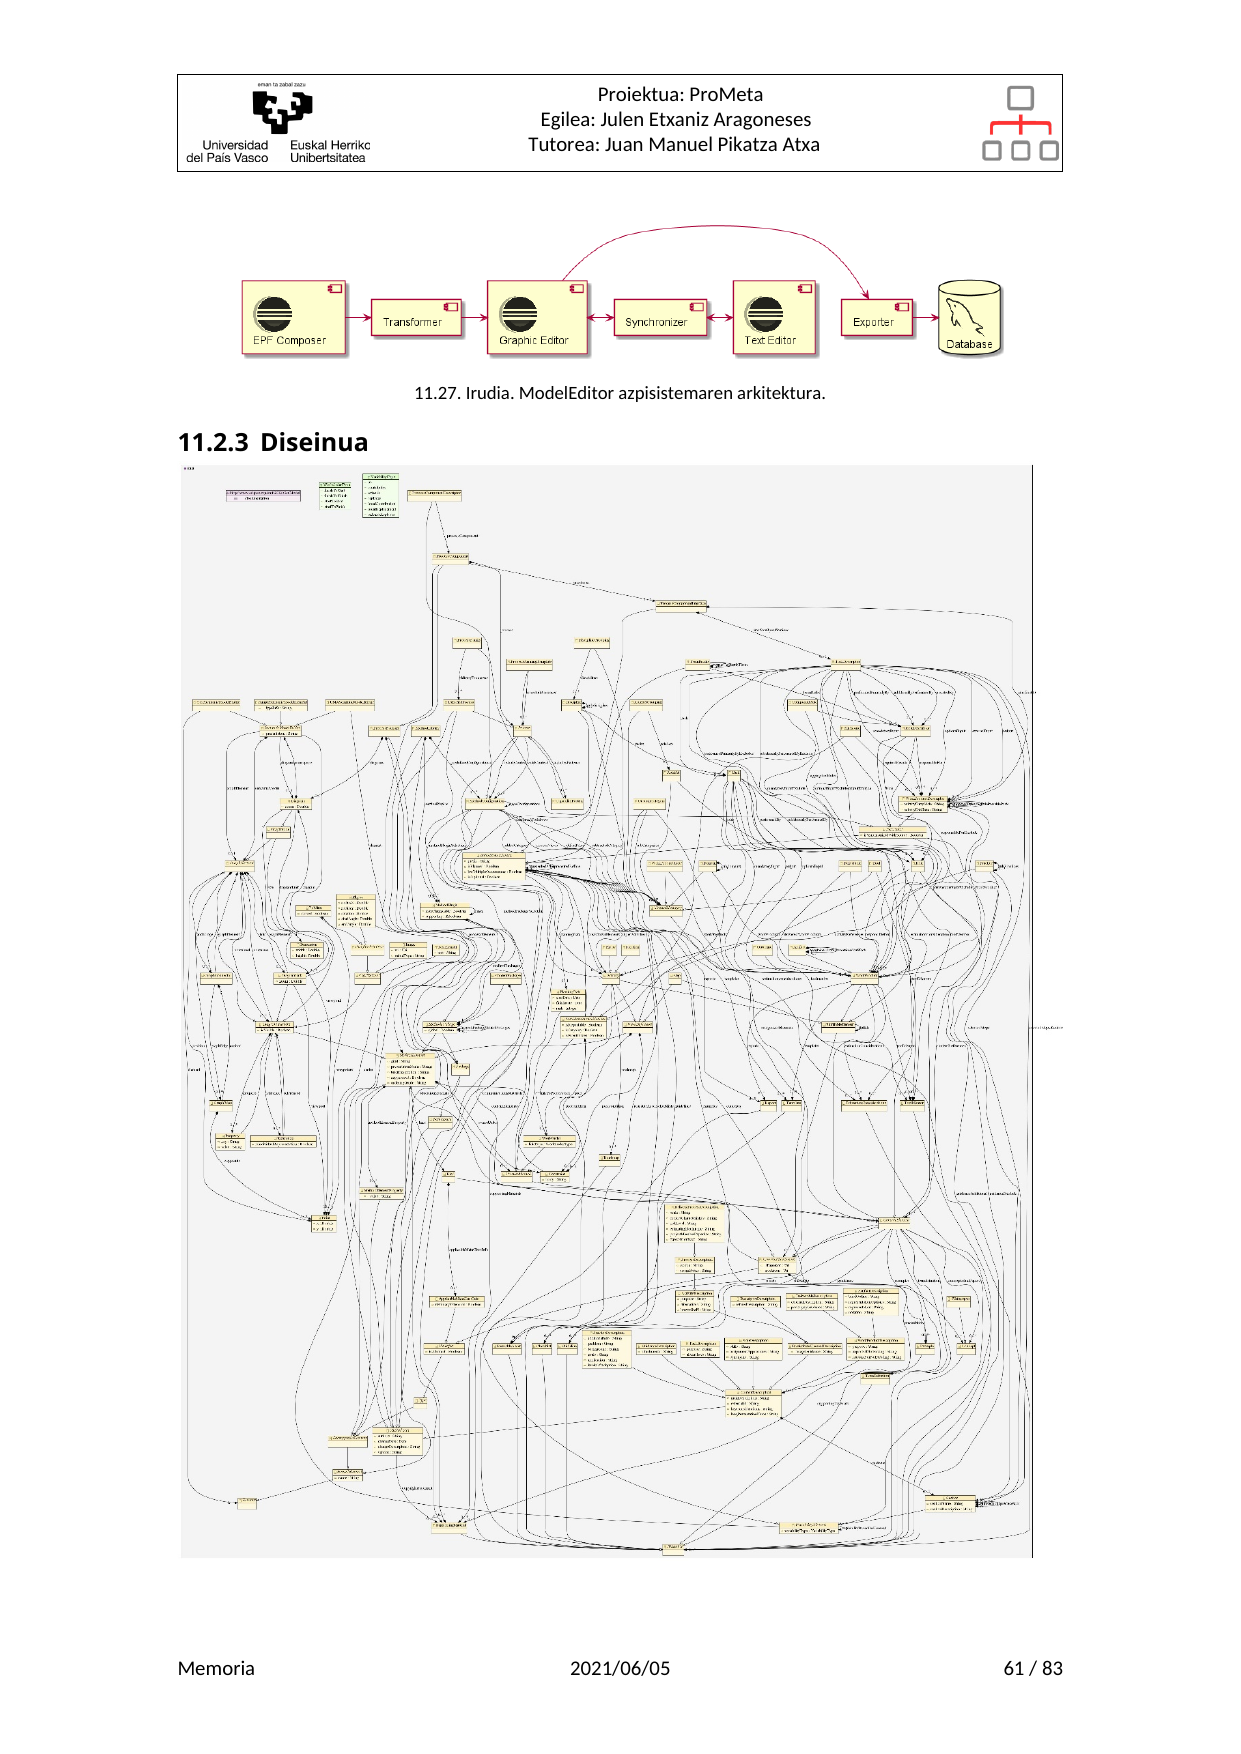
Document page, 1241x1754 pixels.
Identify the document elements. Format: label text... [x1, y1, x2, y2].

picture [236, 216, 1004, 363]
picture [182, 80, 370, 162]
picture [177, 461, 1063, 1561]
picture [978, 80, 1060, 162]
subtitle Diseinua [177, 425, 1063, 459]
